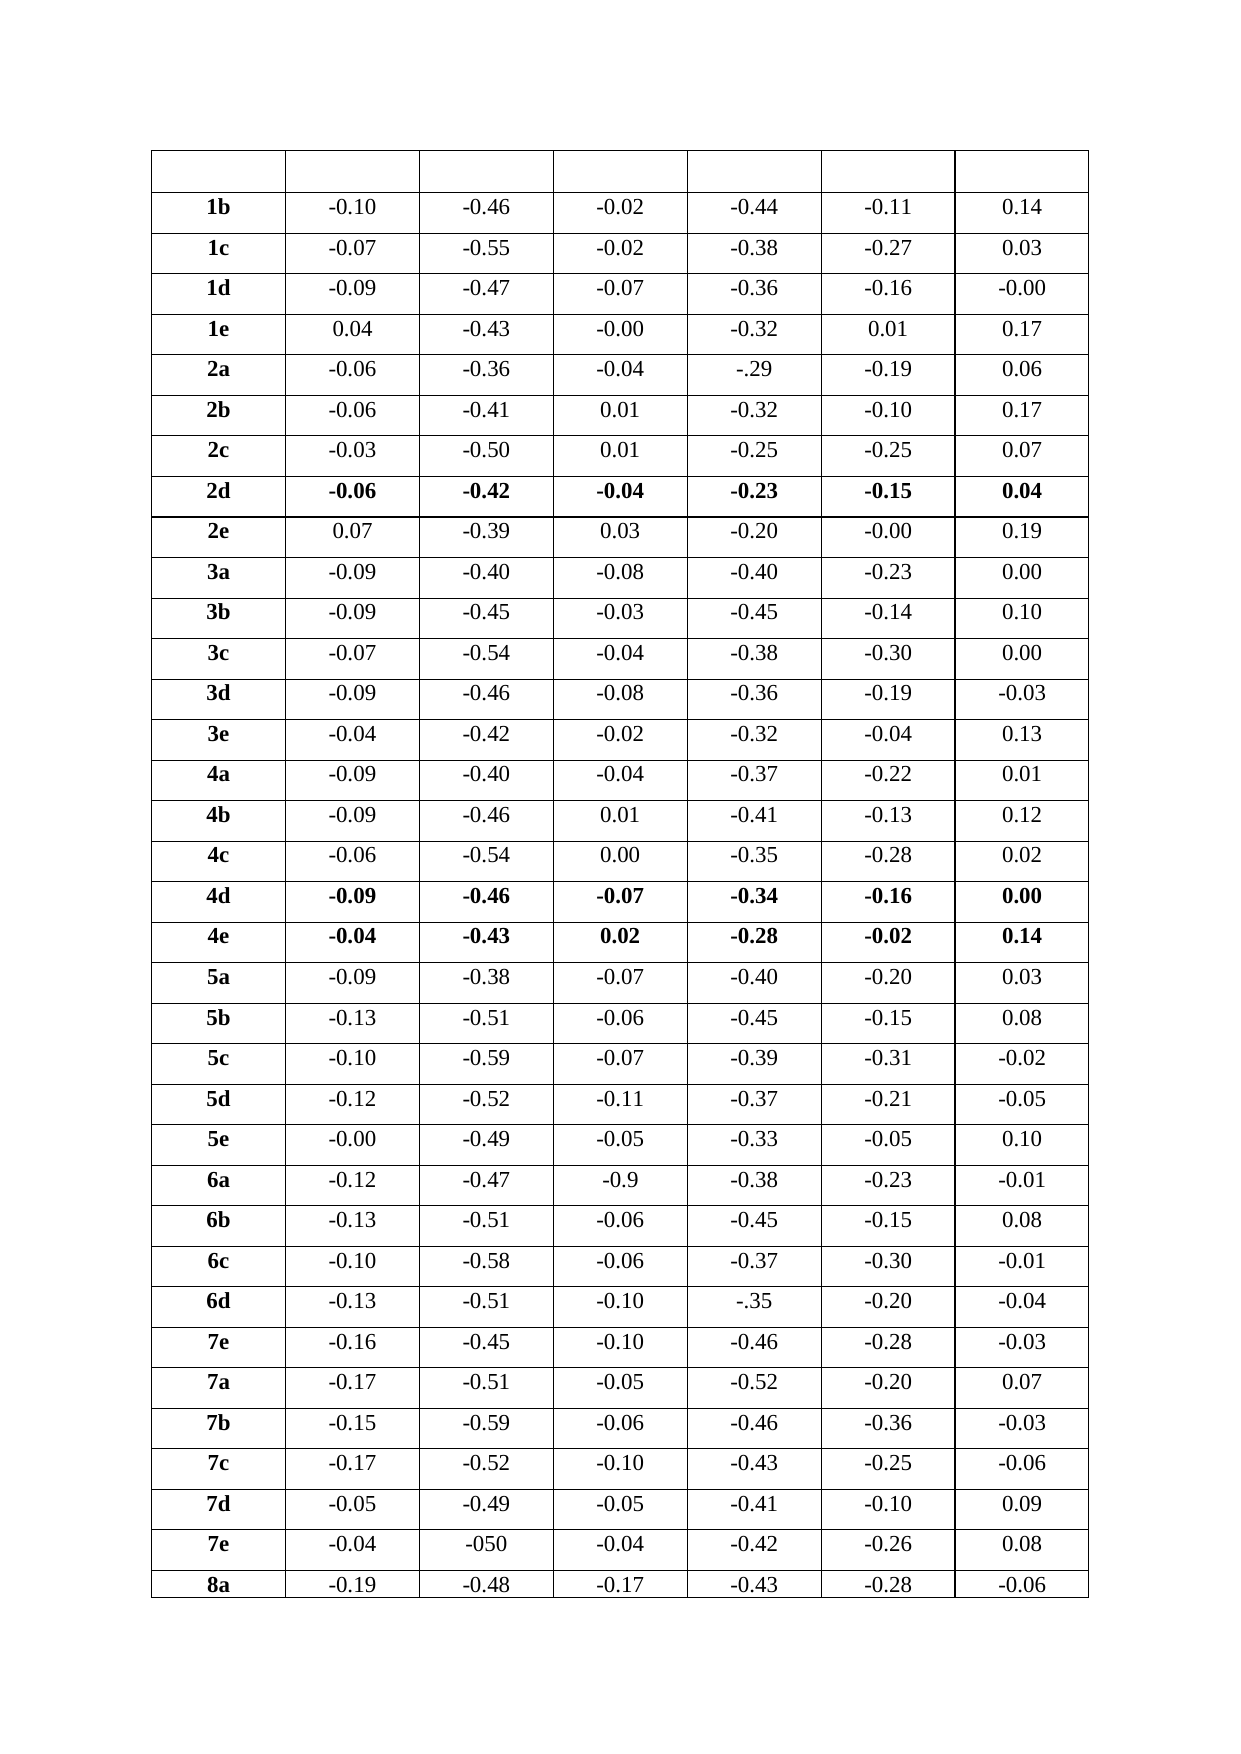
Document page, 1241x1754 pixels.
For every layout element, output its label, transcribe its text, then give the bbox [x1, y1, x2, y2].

table_cell 0.07 [286, 518, 419, 557]
table_cell -0.05 [822, 1125, 954, 1165]
table_cell -0.17 [286, 1368, 419, 1408]
table_cell -0.43 [688, 1571, 821, 1597]
table_cell -0.10 [286, 1044, 419, 1084]
table_cell -0.20 [822, 963, 954, 1003]
table_cell -0.26 [822, 1530, 954, 1570]
table_cell -0.06 [956, 1571, 1088, 1597]
table_cell -0.41 [420, 396, 553, 435]
table_cell -0.31 [822, 1044, 954, 1084]
table_cell -0.06 [554, 1247, 687, 1286]
table_cell -0.47 [420, 274, 553, 314]
table_cell -0.07 [554, 963, 687, 1003]
table_cell 2e [152, 518, 285, 557]
table_cell -0.52 [688, 1368, 821, 1408]
table_cell -0.25 [688, 436, 821, 476]
table_cell -.35 [688, 1287, 821, 1327]
table_cell -0.04 [822, 720, 954, 759]
table_cell -0.38 [688, 639, 821, 678]
table_cell -0.20 [822, 1368, 954, 1408]
table_cell -0.07 [286, 639, 419, 678]
table_cell -0.46 [420, 193, 553, 233]
table_cell -0.12 [286, 1166, 419, 1205]
table_cell -0.36 [420, 355, 553, 395]
table_cell 1d [152, 274, 285, 314]
table_cell -0.28 [688, 923, 821, 962]
table_cell -0.21 [822, 1085, 954, 1124]
table_cell -0.10 [554, 1287, 687, 1327]
table_cell -0.01 [956, 1166, 1088, 1205]
table_cell -0.09 [286, 599, 419, 638]
table_cell -0.12 [286, 1085, 419, 1124]
table_cell -0.15 [822, 1004, 954, 1043]
table_cell -0.37 [688, 1085, 821, 1124]
table_cell -0.07 [554, 274, 687, 314]
table_cell 2d [152, 477, 285, 516]
table_cell 1b [152, 193, 285, 233]
table_cell 4e [152, 923, 285, 962]
table_cell -0.09 [286, 963, 419, 1003]
table_cell -0.16 [822, 274, 954, 314]
table_cell 7d [152, 1490, 285, 1529]
table_cell 0.02 [956, 842, 1088, 881]
table_cell 3d [152, 680, 285, 719]
table_cell 1c [152, 234, 285, 273]
table_cell -0.06 [956, 1449, 1088, 1489]
table_cell -0.19 [286, 1571, 419, 1597]
table_cell -0.39 [420, 518, 553, 557]
table_cell 0.12 [956, 801, 1088, 841]
table_cell -0.36 [688, 274, 821, 314]
table_cell -0.51 [420, 1287, 553, 1327]
table_cell 0.03 [956, 963, 1088, 1003]
table_cell -0.02 [956, 1044, 1088, 1084]
table_cell 4b [152, 801, 285, 841]
table_cell -0.46 [420, 680, 553, 719]
table_cell -0.32 [688, 396, 821, 435]
table_cell -0.10 [286, 193, 419, 233]
table_cell 8a [152, 1571, 285, 1597]
table_cell -0.55 [420, 234, 553, 273]
table_cell -0.39 [688, 1044, 821, 1084]
table_cell 3c [152, 639, 285, 678]
table_cell -0.05 [286, 1490, 419, 1529]
table_cell -0.46 [688, 1328, 821, 1367]
table_cell -0.03 [286, 436, 419, 476]
table_cell -0.10 [822, 396, 954, 435]
table_cell 6c [152, 1247, 285, 1286]
table_cell -0.10 [554, 1328, 687, 1367]
table_cell 0.09 [956, 1490, 1088, 1529]
table_cell 3e [152, 720, 285, 759]
table_cell 6d [152, 1287, 285, 1327]
table_cell 1e [152, 315, 285, 354]
table_cell -0.05 [554, 1490, 687, 1529]
table_cell -0.45 [688, 599, 821, 638]
table_cell -0.01 [956, 1247, 1088, 1286]
table_cell -0.20 [822, 1287, 954, 1327]
table_cell -0.38 [420, 151, 553, 192]
table_cell 0.14 [956, 923, 1088, 962]
table_cell -0.04 [286, 923, 419, 962]
table_cell -0.45 [688, 1206, 821, 1246]
table_cell 0.01 [554, 801, 687, 841]
table_cell -0.44 [688, 193, 821, 233]
table_cell -0.00 [822, 518, 954, 557]
table_cell -050 [420, 1530, 553, 1570]
table_cell -0.40 [688, 963, 821, 1003]
table_cell 3a [152, 558, 285, 597]
table_cell -0.16 [286, 1328, 419, 1367]
table_cell -0.17 [554, 1571, 687, 1597]
table_cell -0.23 [822, 1166, 954, 1205]
table_cell -0.15 [286, 1409, 419, 1448]
table_cell -0.40 [688, 558, 821, 597]
table_cell -0.03 [956, 680, 1088, 719]
table_cell -0.00 [956, 274, 1088, 314]
table_cell -0.59 [420, 1409, 553, 1448]
table_cell 0.03 [956, 151, 1088, 192]
table_cell -0.07 [286, 234, 419, 273]
table_cell -0.28 [822, 1571, 954, 1597]
table_cell -0.06 [554, 1004, 687, 1043]
table_cell -0.22 [822, 761, 954, 800]
table_cell -0.45 [420, 1328, 553, 1367]
table_cell -0.45 [420, 599, 553, 638]
table_cell 3b [152, 599, 285, 638]
table_cell -0.30 [822, 1247, 954, 1286]
table_cell 0.02 [554, 923, 687, 962]
table_cell -0.36 [688, 680, 821, 719]
table_cell 0.07 [956, 436, 1088, 476]
table_cell -0.45 [688, 1004, 821, 1043]
table_cell -0.08 [554, 558, 687, 597]
table_cell -0.04 [286, 720, 419, 759]
table_cell -0.11 [822, 193, 954, 233]
table_cell -0.14 [822, 599, 954, 638]
table_cell -0.04 [554, 477, 687, 516]
table_cell -0.02 [554, 234, 687, 273]
table_cell -0.07 [554, 1044, 687, 1084]
table_cell -0.19 [822, 680, 954, 719]
table_cell -0.10 [554, 1449, 687, 1489]
table_cell -0.06 [286, 396, 419, 435]
table_cell -0.30 [822, 639, 954, 678]
table_cell -0.51 [420, 1004, 553, 1043]
table_cell -0.06 [554, 1409, 687, 1448]
table_cell 2b [152, 396, 285, 435]
table_cell 5a [152, 963, 285, 1003]
table_cell -0.9 [554, 1166, 687, 1205]
table_cell -0.38 [420, 963, 553, 1003]
table_cell -0.15 [822, 1206, 954, 1246]
table_cell 7c [152, 1449, 285, 1489]
table_cell -0.04 [554, 355, 687, 395]
table_cell -0.42 [688, 1530, 821, 1570]
table_cell -0.09 [286, 882, 419, 922]
table_cell -0.07 [554, 882, 687, 922]
table_cell -0.41 [688, 801, 821, 841]
table_cell -0.49 [420, 1490, 553, 1529]
table_cell 0.08 [956, 1206, 1088, 1246]
table_cell -0.42 [420, 477, 553, 516]
table_cell -0.04 [554, 1530, 687, 1570]
table_cell -0.04 [554, 761, 687, 800]
table_cell -0.20 [688, 518, 821, 557]
table_cell -0.04 [286, 1530, 419, 1570]
table_cell 5d [152, 1085, 285, 1124]
table_cell -0.11 [554, 1085, 687, 1124]
table_cell -0.23 [822, 558, 954, 597]
table_cell 7e [152, 1530, 285, 1570]
table_cell 0.10 [956, 599, 1088, 638]
table_cell -0.13 [286, 1004, 419, 1043]
table_cell -0.16 [822, 882, 954, 922]
table_cell -0.37 [688, 1247, 821, 1286]
table_cell -0.13 [286, 1206, 419, 1246]
table_cell -0.32 [688, 720, 821, 759]
table_cell -0.04 [956, 1287, 1088, 1327]
table_cell -0.05 [956, 1085, 1088, 1124]
table_cell -0.59 [420, 1044, 553, 1084]
table_cell -0.49 [420, 1125, 553, 1165]
table_cell -0.43 [420, 315, 553, 354]
table_cell 2c [152, 436, 285, 476]
table_cell -0.46 [688, 1409, 821, 1448]
table_cell -0.08 [554, 680, 687, 719]
table_cell -0.07 [554, 151, 687, 192]
table_cell -0.40 [420, 761, 553, 800]
table_cell 1a [152, 151, 285, 192]
table_cell -0.05 [554, 1125, 687, 1165]
table_cell -0.51 [420, 1368, 553, 1408]
table_cell 0.06 [956, 355, 1088, 395]
table_cell -0.36 [822, 1409, 954, 1448]
table_cell -0.03 [956, 1328, 1088, 1367]
table_cell -0.06 [286, 477, 419, 516]
table_cell -0.09 [286, 151, 419, 192]
table_cell -0.41 [688, 1490, 821, 1529]
table_cell 6b [152, 1206, 285, 1246]
table_cell 0.19 [956, 518, 1088, 557]
table_cell -0.09 [286, 558, 419, 597]
table_cell -0.51 [420, 1206, 553, 1246]
table_cell -0.02 [554, 193, 687, 233]
table_cell 7a [152, 1368, 285, 1408]
table_cell -0.02 [554, 720, 687, 759]
table_cell -0.00 [554, 315, 687, 354]
table_cell -0.09 [286, 274, 419, 314]
table_cell 0.14 [956, 193, 1088, 233]
table_cell -0.54 [420, 842, 553, 881]
table_cell 0.10 [956, 1125, 1088, 1165]
table_cell 0.00 [554, 842, 687, 881]
table_cell 0.17 [956, 396, 1088, 435]
table_cell -0.09 [286, 680, 419, 719]
table_cell 7e [152, 1328, 285, 1367]
table_cell -0.43 [420, 923, 553, 962]
table_cell 0.03 [956, 234, 1088, 273]
table_cell -0.27 [822, 234, 954, 273]
table_cell 6a [152, 1166, 285, 1205]
table_cell -0.09 [286, 801, 419, 841]
table_cell -0.04 [554, 639, 687, 678]
table_cell 5e [152, 1125, 285, 1165]
table_cell -0.54 [420, 639, 553, 678]
table_cell -0.58 [420, 1247, 553, 1286]
table_cell -0.40 [420, 558, 553, 597]
table_cell 5c [152, 1044, 285, 1084]
table_cell 5b [152, 1004, 285, 1043]
table_cell 0.00 [956, 558, 1088, 597]
table_cell 0.17 [956, 315, 1088, 354]
table_cell -0.33 [688, 1125, 821, 1165]
table_cell -0.47 [420, 1166, 553, 1205]
table_cell 2a [152, 355, 285, 395]
table_cell -0.17 [286, 1449, 419, 1489]
table_cell -0.46 [420, 801, 553, 841]
table_cell -0.19 [822, 355, 954, 395]
table_cell -0.32 [688, 315, 821, 354]
table_cell -0.40 [688, 151, 821, 192]
table_cell 0.08 [956, 1004, 1088, 1043]
table_cell -0.52 [420, 1085, 553, 1124]
table_cell -0.37 [688, 761, 821, 800]
table_cell 0.13 [956, 720, 1088, 759]
table_cell -0.06 [286, 355, 419, 395]
table_cell -0.13 [286, 1287, 419, 1327]
table_cell -0.03 [554, 599, 687, 638]
table_cell -0.42 [420, 720, 553, 759]
table_cell 0.01 [822, 315, 954, 354]
table_cell 0.01 [956, 761, 1088, 800]
table_cell -0.25 [822, 436, 954, 476]
table_cell 7b [152, 1409, 285, 1448]
table_cell 4d [152, 882, 285, 922]
table_cell 4c [152, 842, 285, 881]
table_cell 0.04 [956, 477, 1088, 516]
table_cell -0.38 [688, 234, 821, 273]
table_cell -0.52 [420, 1449, 553, 1489]
table_cell -0.06 [286, 842, 419, 881]
table_cell 0.00 [956, 639, 1088, 678]
table_cell -0.10 [822, 1490, 954, 1529]
table_cell 4a [152, 761, 285, 800]
table_cell 0.01 [554, 436, 687, 476]
table_cell -0.28 [822, 1328, 954, 1367]
table_cell 0.08 [956, 1530, 1088, 1570]
table_cell 0.04 [286, 315, 419, 354]
table_cell -0.23 [688, 477, 821, 516]
table_cell -0.09 [286, 761, 419, 800]
table_cell 0.00 [956, 882, 1088, 922]
table_cell -0.43 [688, 1449, 821, 1489]
table_cell -0.13 [822, 801, 954, 841]
table_cell -0.20 [822, 151, 954, 192]
table_cell -0.15 [822, 477, 954, 516]
table_cell -0.25 [822, 1449, 954, 1489]
table_cell -0.46 [420, 882, 553, 922]
table_cell 0.01 [554, 396, 687, 435]
table_cell -0.10 [286, 1247, 419, 1286]
table_cell -0.35 [688, 842, 821, 881]
table_cell 0.07 [956, 1368, 1088, 1408]
table_cell -0.48 [420, 1571, 553, 1597]
table_cell -0.02 [822, 923, 954, 962]
table_cell -0.00 [286, 1125, 419, 1165]
table_cell -.29 [688, 355, 821, 395]
table_cell -0.38 [688, 1166, 821, 1205]
table_cell -0.50 [420, 436, 553, 476]
table_cell -0.28 [822, 842, 954, 881]
table_cell -0.06 [554, 1206, 687, 1246]
table_cell -0.03 [956, 1409, 1088, 1448]
table_cell -0.34 [688, 882, 821, 922]
table_cell 0.03 [554, 518, 687, 557]
table_cell -0.05 [554, 1368, 687, 1408]
